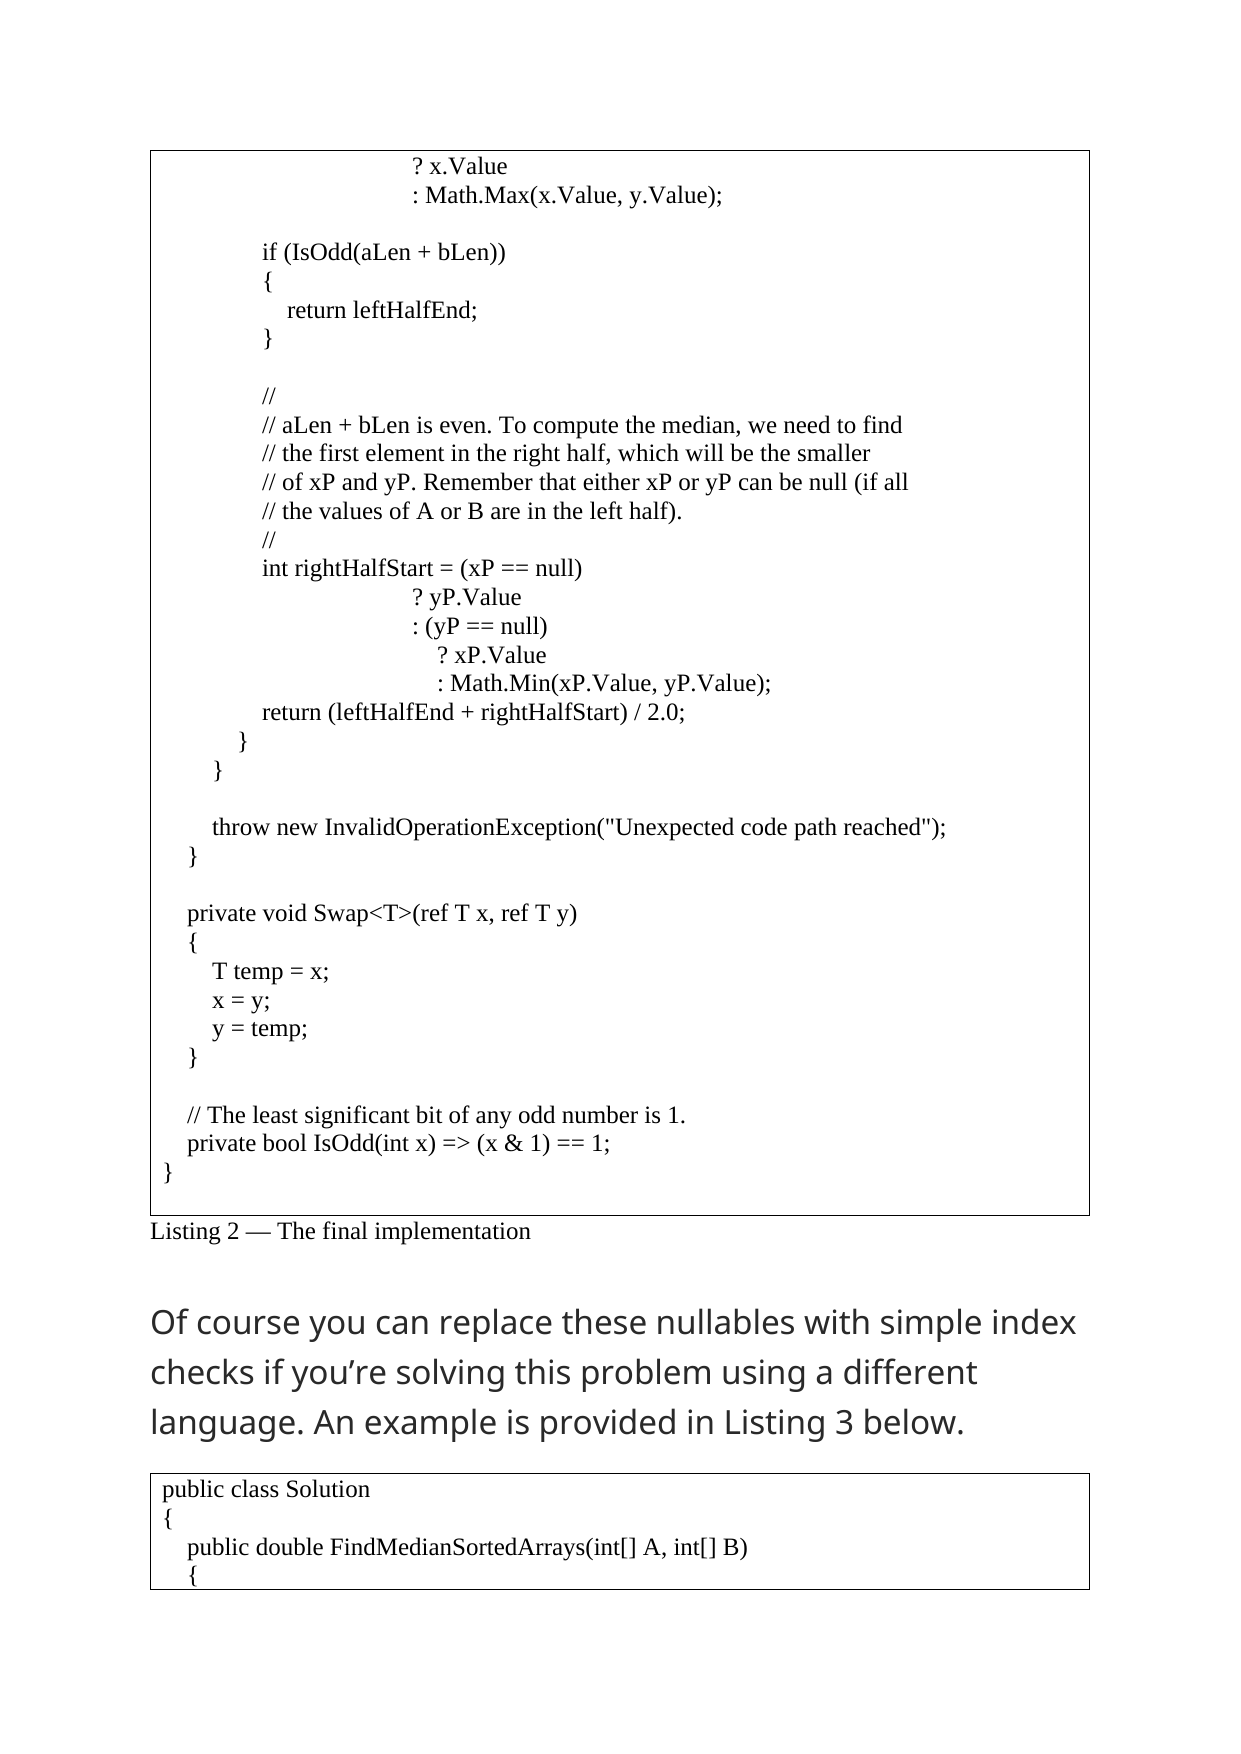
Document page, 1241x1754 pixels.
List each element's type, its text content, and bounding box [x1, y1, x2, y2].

text Listing 2 — The final implementation [150, 1216, 1090, 1244]
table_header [151, 1474, 1089, 1589]
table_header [151, 151, 1089, 1215]
text Of course you can replace these nullables with simple index checks if you’re solving this problem using a different language. An example is provided in Listing 3 below. [150, 1294, 1090, 1444]
